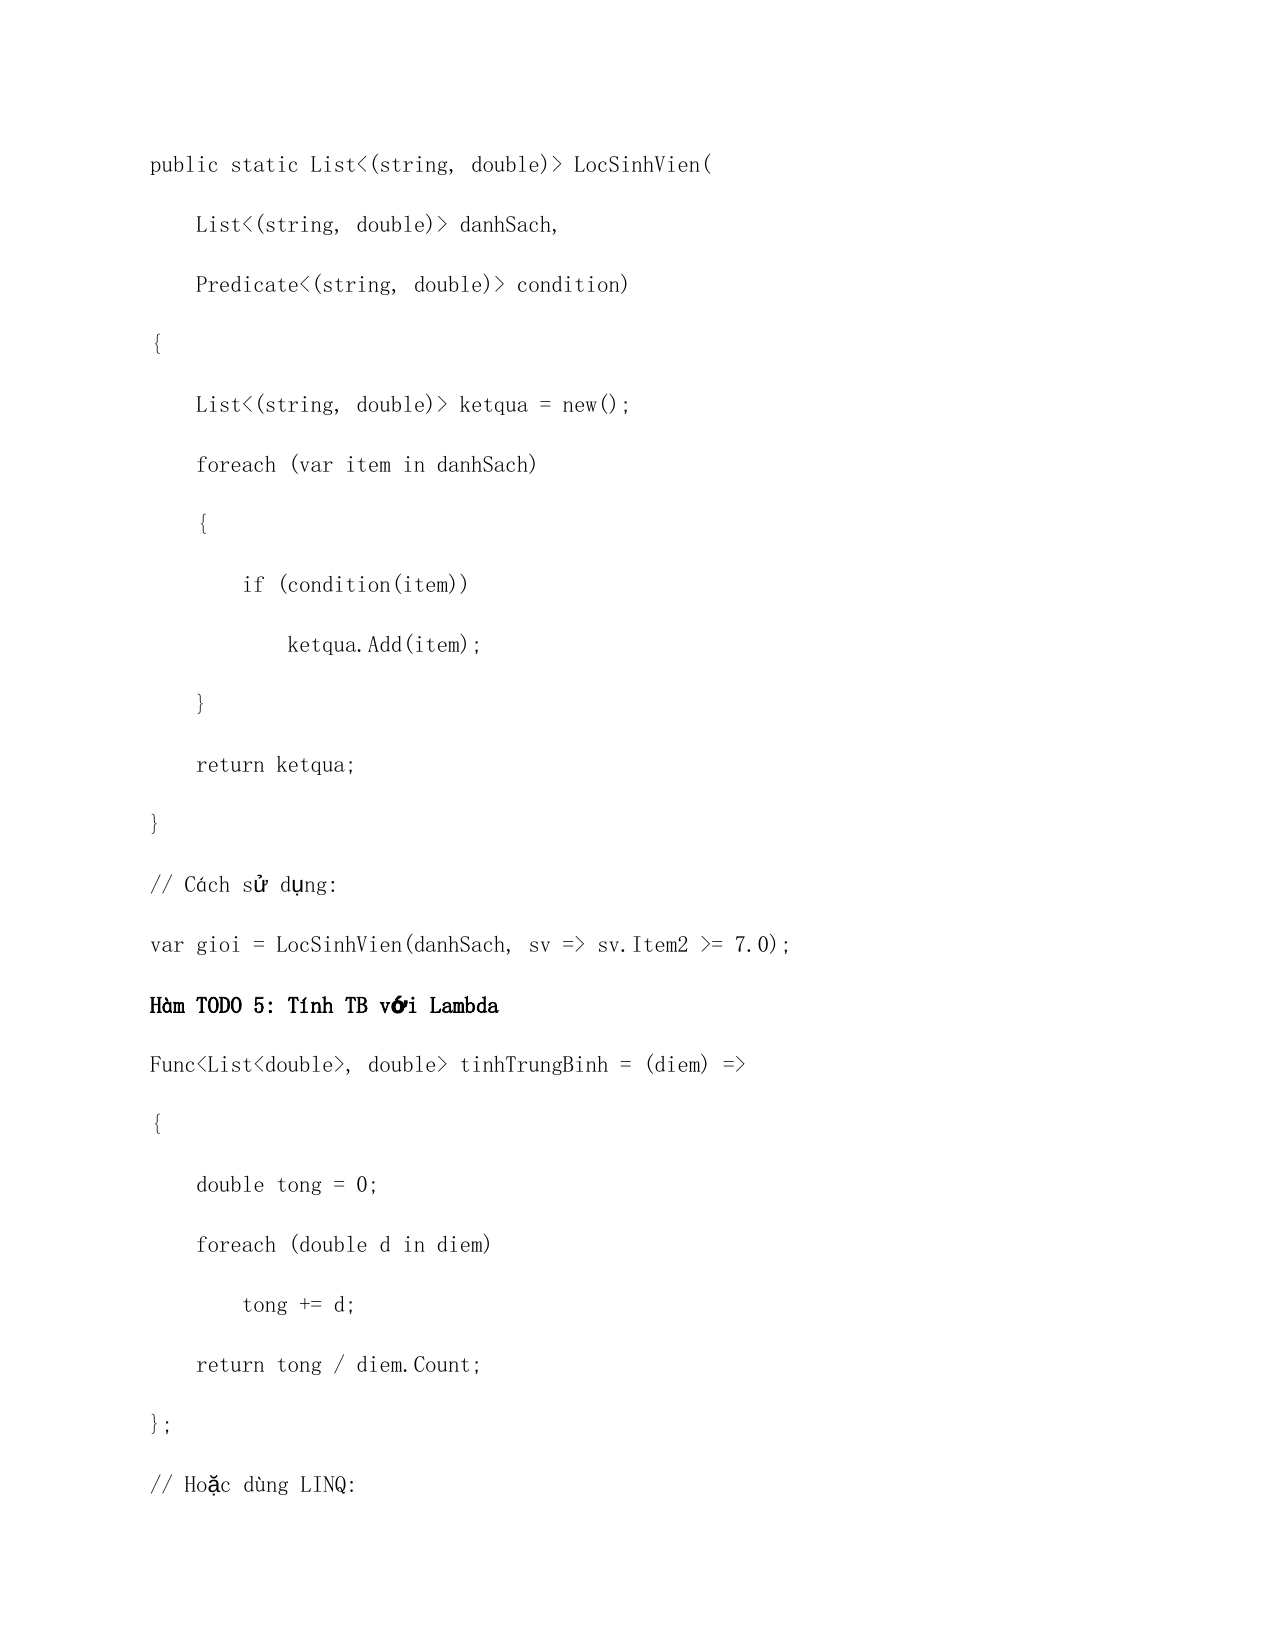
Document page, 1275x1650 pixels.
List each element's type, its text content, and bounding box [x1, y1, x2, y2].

text foreach (double d in diem) [150, 1230, 1125, 1256]
text tong += d; [150, 1290, 1125, 1316]
text } [150, 810, 1125, 836]
text var gioi = LocSinhVien(danhSach, sv => sv.Item2 >= 7.0); [150, 930, 1125, 956]
text ketqua.Add(item); [150, 630, 1125, 656]
text return ketqua; [150, 750, 1125, 776]
text Predicate<(string, double)> condition) [150, 270, 1125, 296]
text { [150, 1110, 1125, 1136]
text // Cách sử dụng: [150, 870, 1125, 896]
text if (condition(item)) [150, 570, 1125, 596]
text { [150, 330, 1125, 356]
text foreach (var item in danhSach) [150, 450, 1125, 476]
text Func<List<double>, double> tinhTrungBinh = (diem) => [150, 1050, 1125, 1076]
text List<(string, double)> danhSach, [150, 210, 1125, 236]
text Hàm TODO 5: Tính TB với Lambda [150, 990, 1125, 1016]
text // Hoặc dùng LINQ: [150, 1470, 1125, 1496]
text List<(string, double)> ketqua = new(); [150, 390, 1125, 416]
text }; [150, 1410, 1125, 1436]
text double tong = 0; [150, 1170, 1125, 1196]
text } [150, 690, 1125, 716]
text return tong / diem.Count; [150, 1350, 1125, 1376]
text public static List<(string, double)> LocSinhVien( [150, 150, 1125, 176]
text { [150, 510, 1125, 536]
